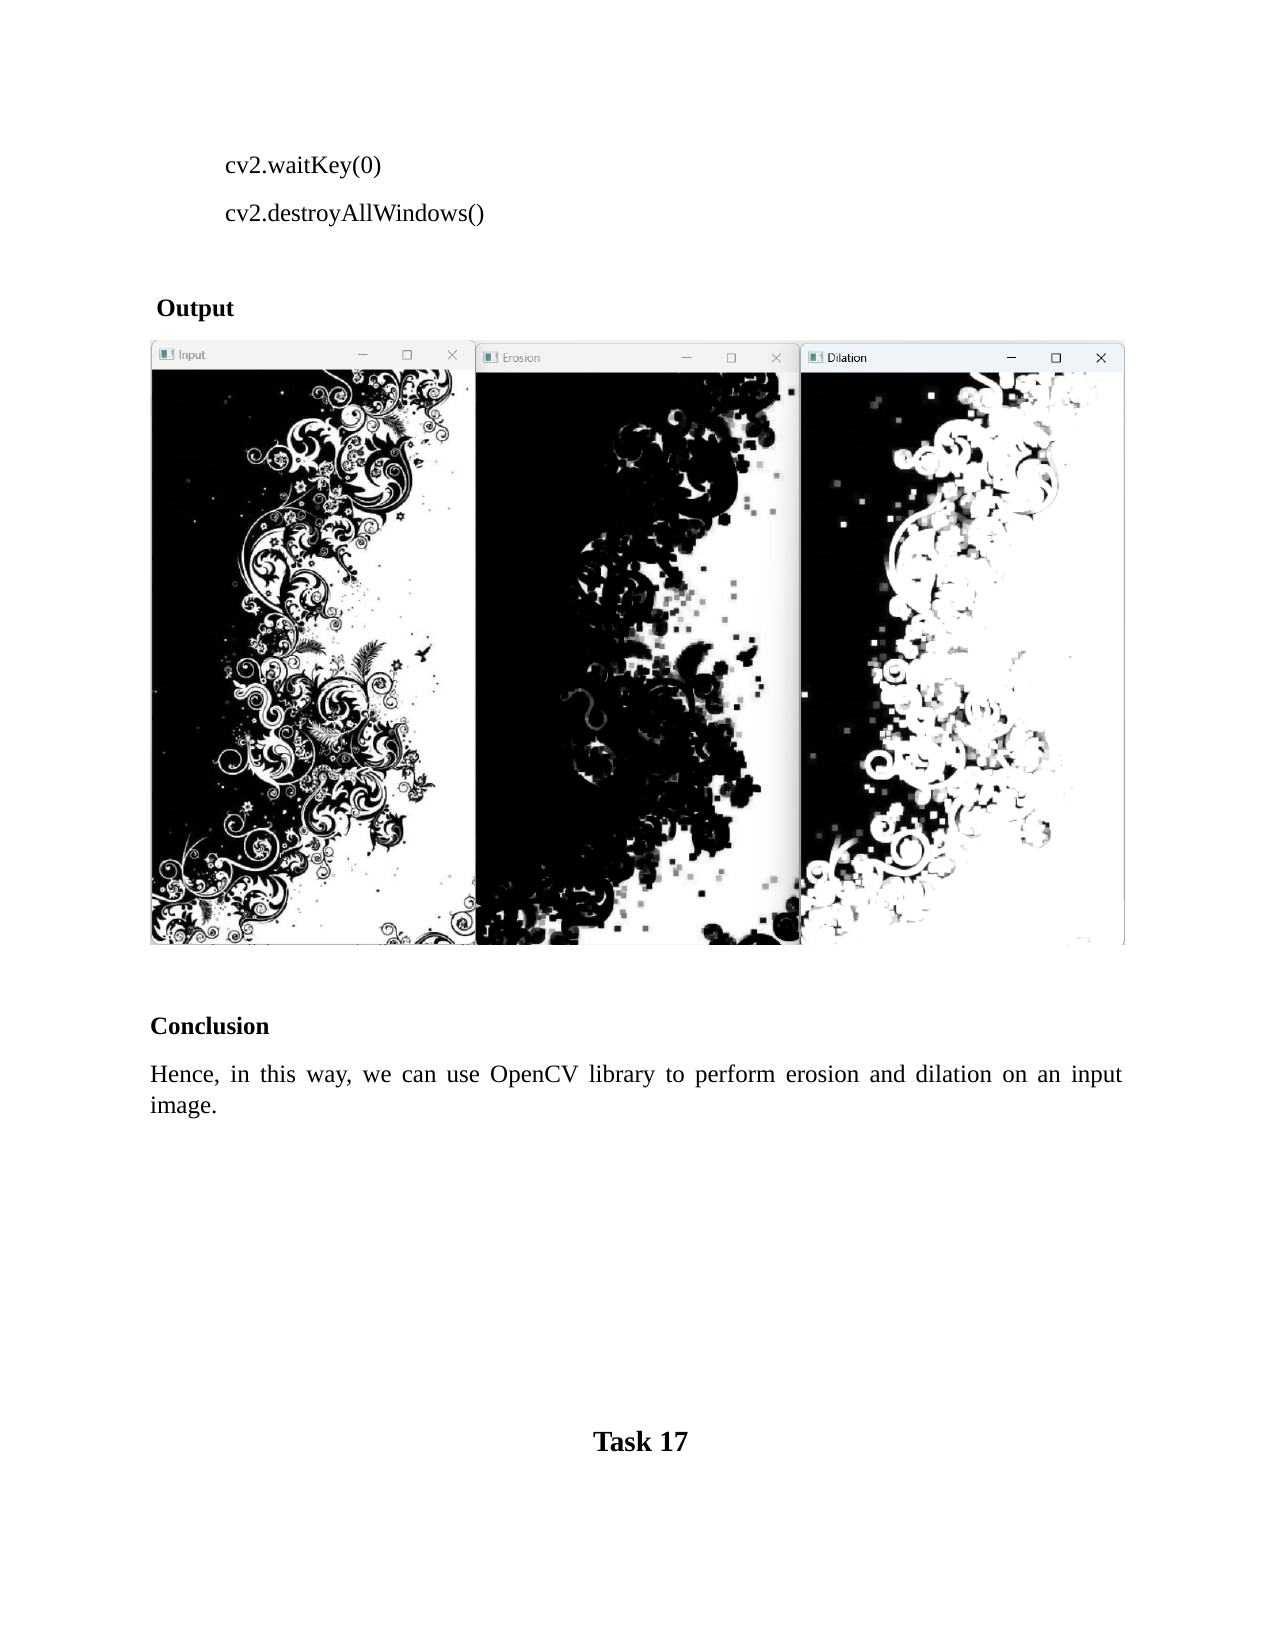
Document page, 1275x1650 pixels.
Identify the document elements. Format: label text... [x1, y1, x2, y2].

text Conclusion [150, 1011, 1125, 1040]
text cv2.waitKey(0) [225, 150, 1125, 179]
picture [150, 340, 1125, 945]
text Hence, in this way, we can use OpenCV library to perform erosion and dilation on an input image. [150, 1059, 1125, 1119]
text Task 17 [150, 1424, 1125, 1458]
text Output [150, 293, 1125, 322]
text cv2.destroyAllWindows() [225, 198, 1125, 226]
